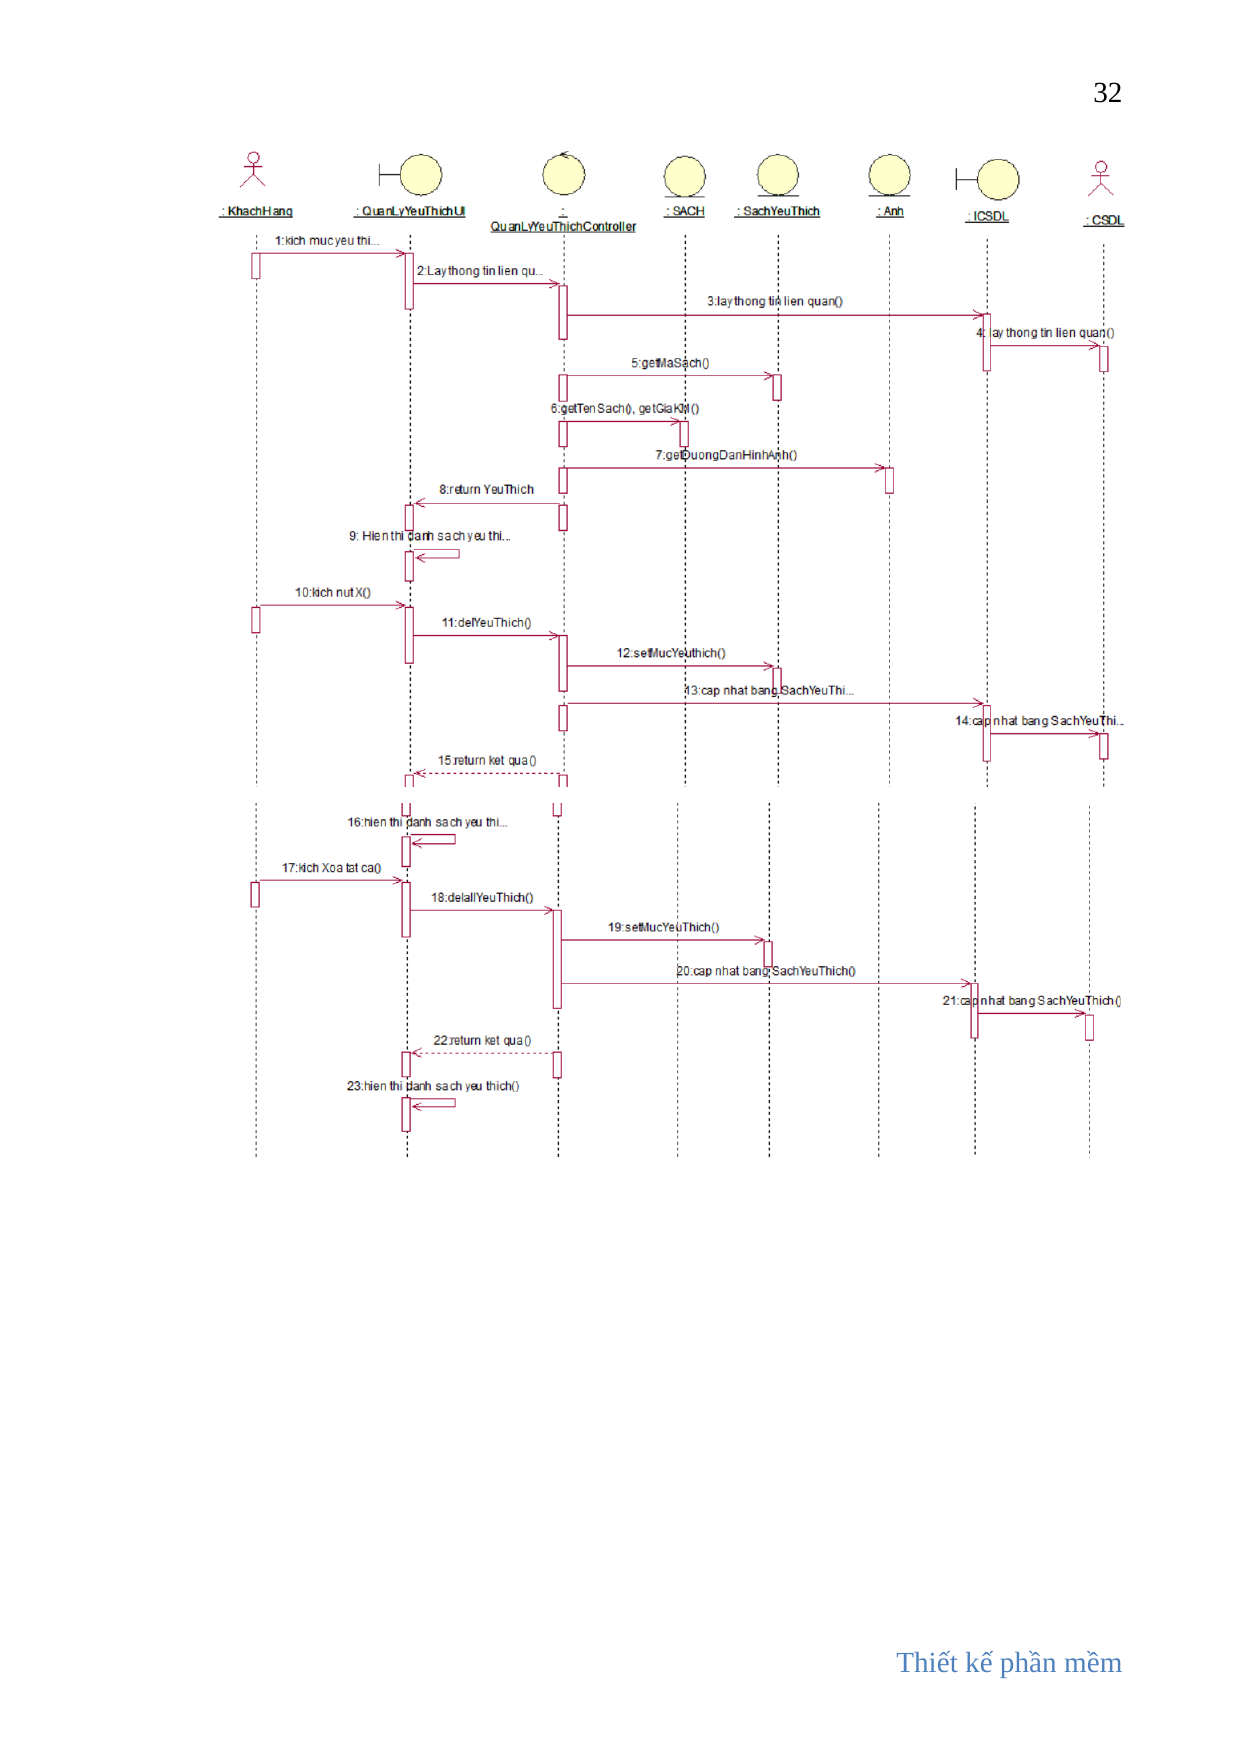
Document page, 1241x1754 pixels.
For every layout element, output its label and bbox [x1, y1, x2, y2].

picture [206, 803, 1121, 1188]
picture [206, 147, 1125, 787]
